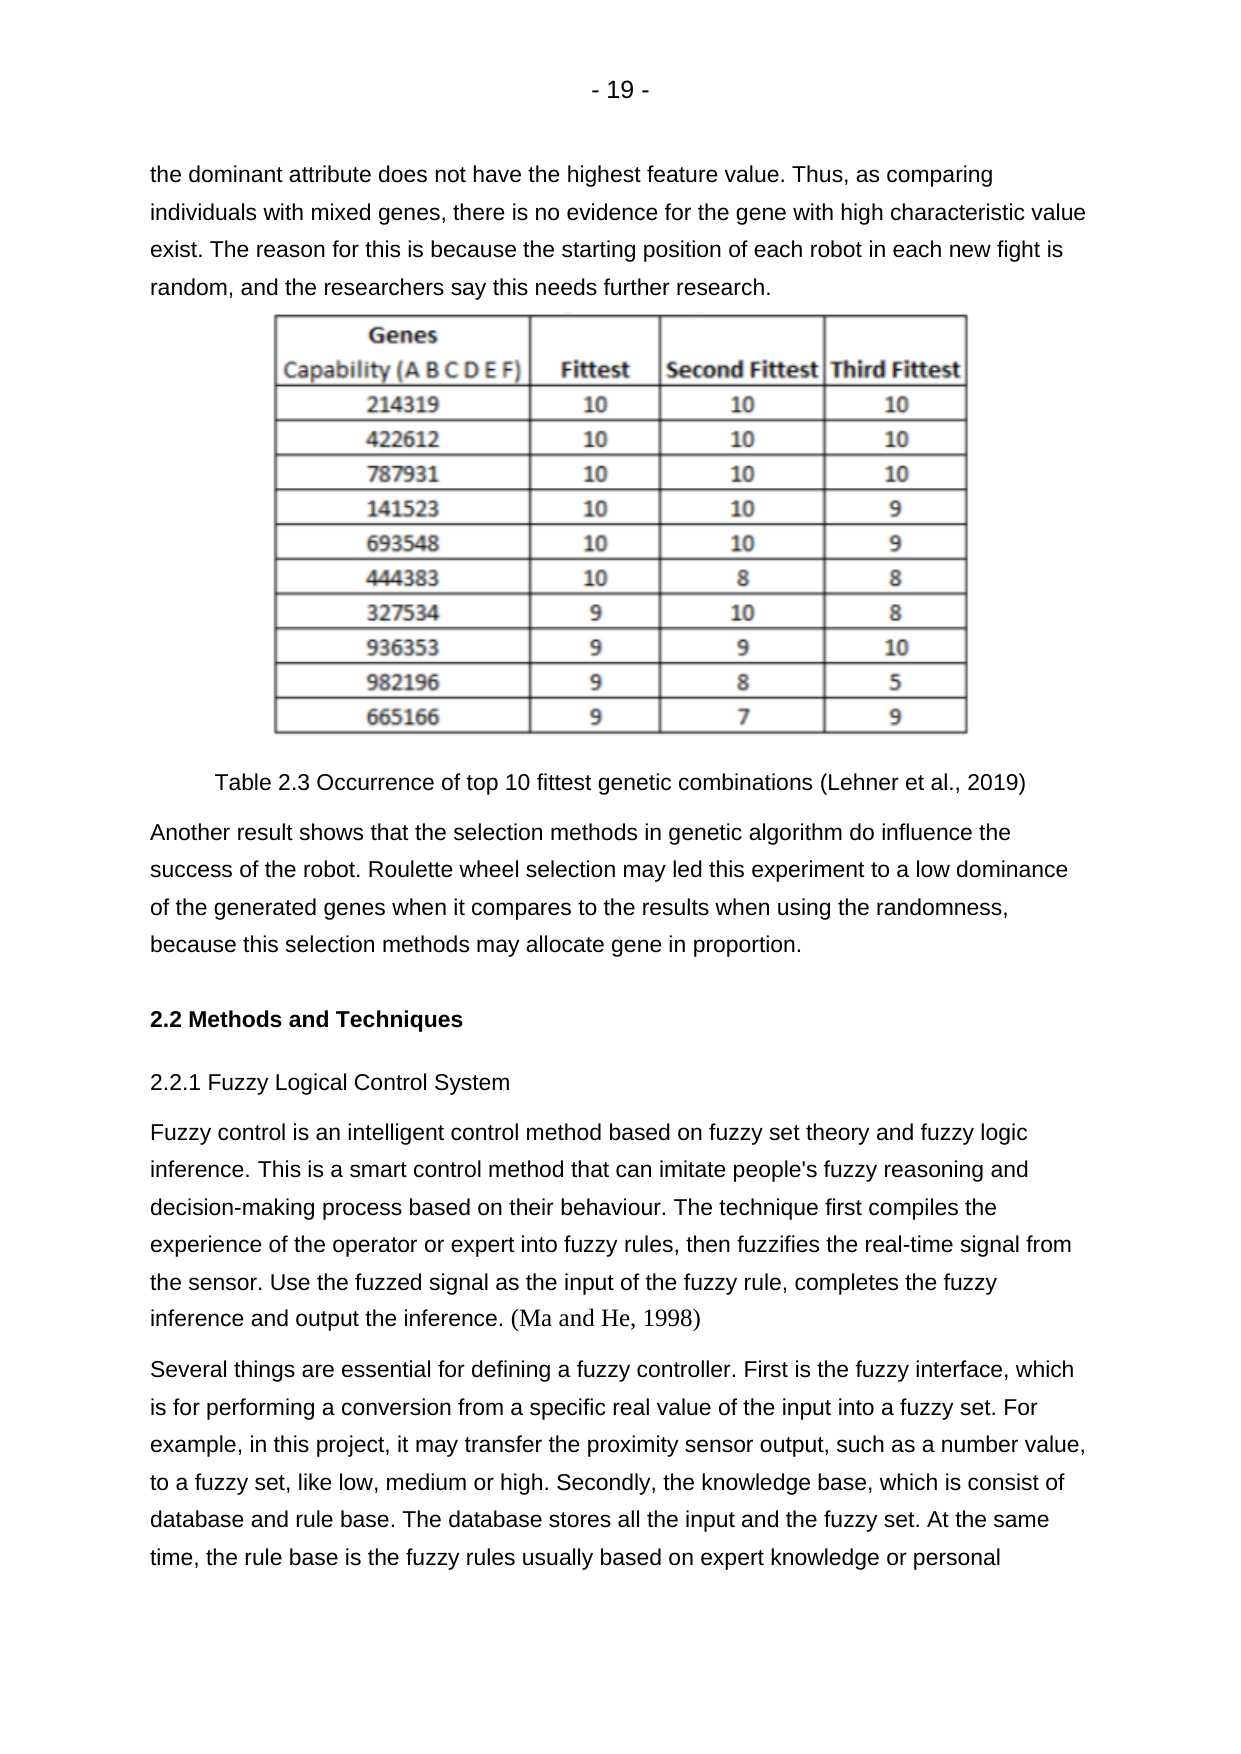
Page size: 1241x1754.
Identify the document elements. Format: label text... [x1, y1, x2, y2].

text 2.2.1 Fuzzy Logical Control System [150, 1057, 1090, 1095]
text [150, 150, 1090, 300]
picture [272, 312, 969, 745]
text Another result shows that the selection methods in genetic algorithm do influence the success of the robot. Roulette wheel selection may led this experiment to a low dominance of the generated genes when it compares to the results when using the randomness, because this selection methods may allocate gene in proportion. [150, 807, 1090, 957]
subtitle 2.2 Methods and Techniques [150, 995, 1090, 1032]
text Fuzzy control is an intelligent control method based on fuzzy set theory and fuzzy logic inference. This is a smart control method that can imitate people's fuzzy reasoning and decision-making process based on their behaviour. The technique first compiles the experience of the operator or expert into fuzzy rules, then fuzzifies the real-time signal from the sensor. Use the fuzzed signal as the input of the fuzzy rule, completes the fuzzy inference and output the inference. (Ma and He, 1998) [150, 1107, 1090, 1332]
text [150, 1345, 1090, 1570]
text Table 2.3 Occurrence of top 10 fittest genetic combinations (Lehner et al., 2019) [150, 757, 1090, 795]
